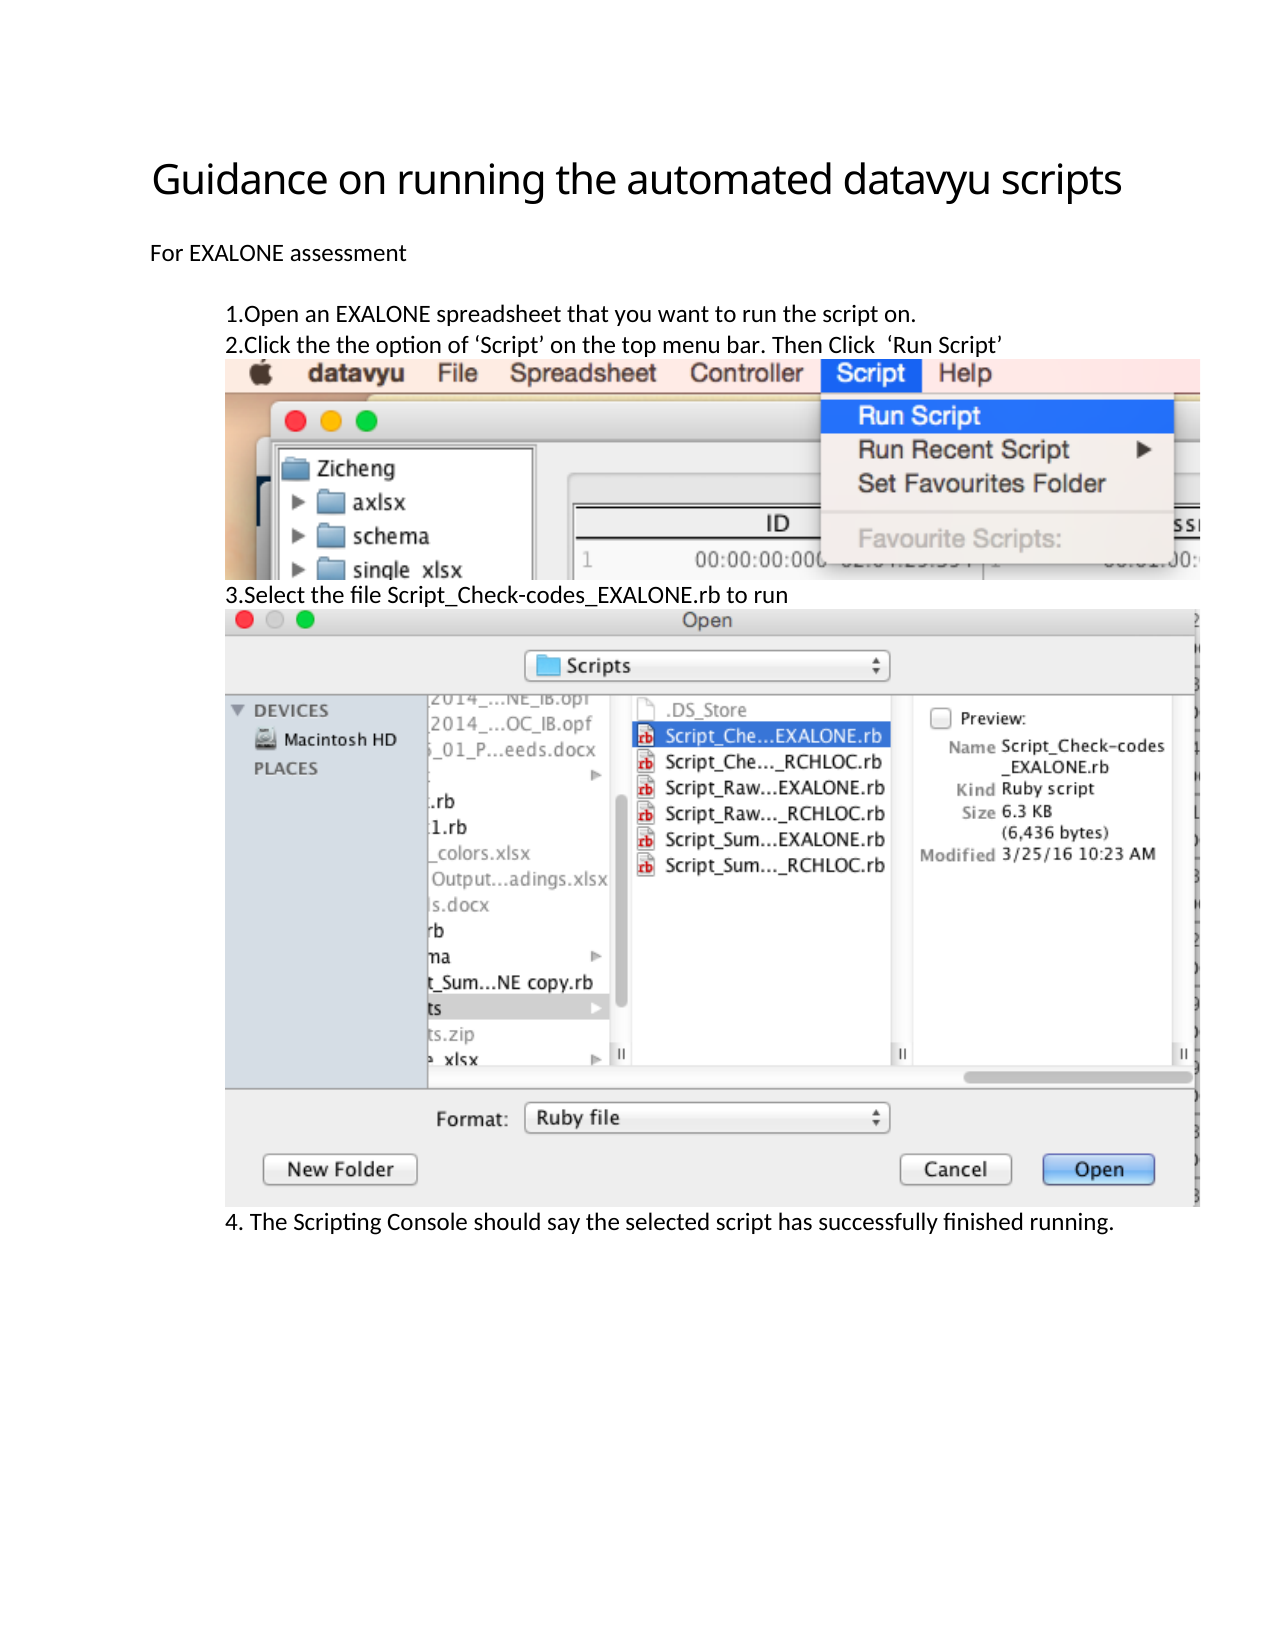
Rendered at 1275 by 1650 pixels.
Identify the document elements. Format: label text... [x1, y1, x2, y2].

list 2.Click the the option of ‘Script’ on the top menu bar. Then Click ‘Run Script’ [225, 329, 1125, 359]
list 1.Open an EXALONE spreadsheet that you want to run the script on. [225, 298, 1125, 329]
list 3.Select the file Script_Check-codes_EXALONE.rb to run [225, 580, 1125, 609]
picture [225, 609, 1200, 1207]
list 4. The Scripting Console should say the selected script has successfully finished running. [225, 1207, 1125, 1237]
picture [225, 359, 1200, 580]
text For EXALONE assessment [150, 237, 1125, 268]
title Guidance on running the automated datavyu scripts [150, 150, 1125, 207]
